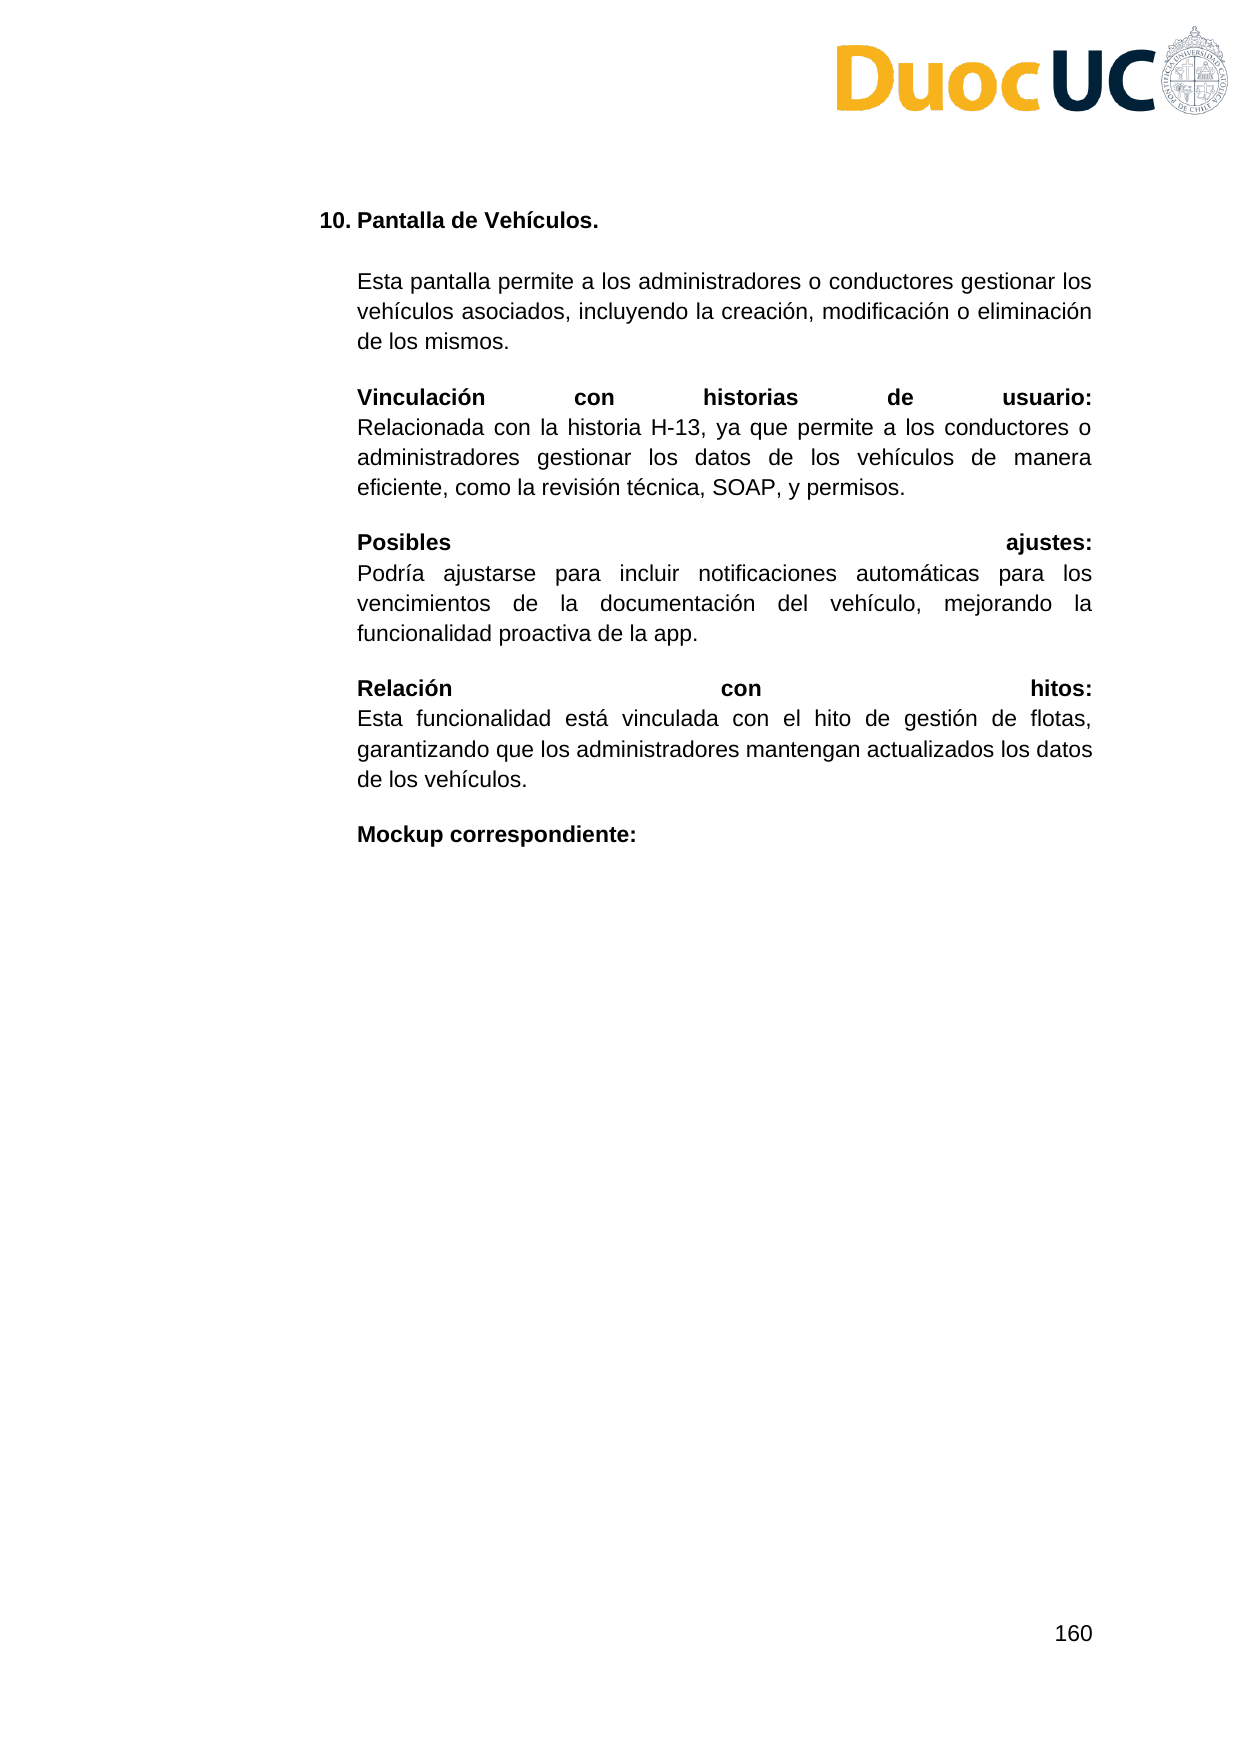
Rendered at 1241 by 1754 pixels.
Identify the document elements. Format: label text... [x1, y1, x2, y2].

text Vinculación con historias de usuario: Relacionada con la historia H-13, ya que permite a los conductores o administradores gestionar los datos de los vehículos de manera eficiente, como la revisión técnica, SOAP, y permisos. [357, 383, 1092, 500]
picture [831, 20, 1233, 120]
text Posibles ajustes: Podría ajustarse para incluir notificaciones automáticas para los vencimientos de la documentación del vehículo, mejorando la funcionalidad proactiva de la app. [357, 529, 1092, 646]
text Mockup correspondiente: [357, 821, 1092, 847]
text Relación con hitos: Esta funcionalidad está vinculada con el hito de gestión de flotas, garantizando que los administradores mantengan actualizados los datos de los vehículos. [357, 675, 1092, 792]
text Esta pantalla permite a los administradores o conductores gestionar los vehículos asociados, incluyendo la creación, modificación o eliminación de los mismos. [357, 238, 1092, 354]
list Pantalla de Vehículos. [319, 207, 1092, 234]
